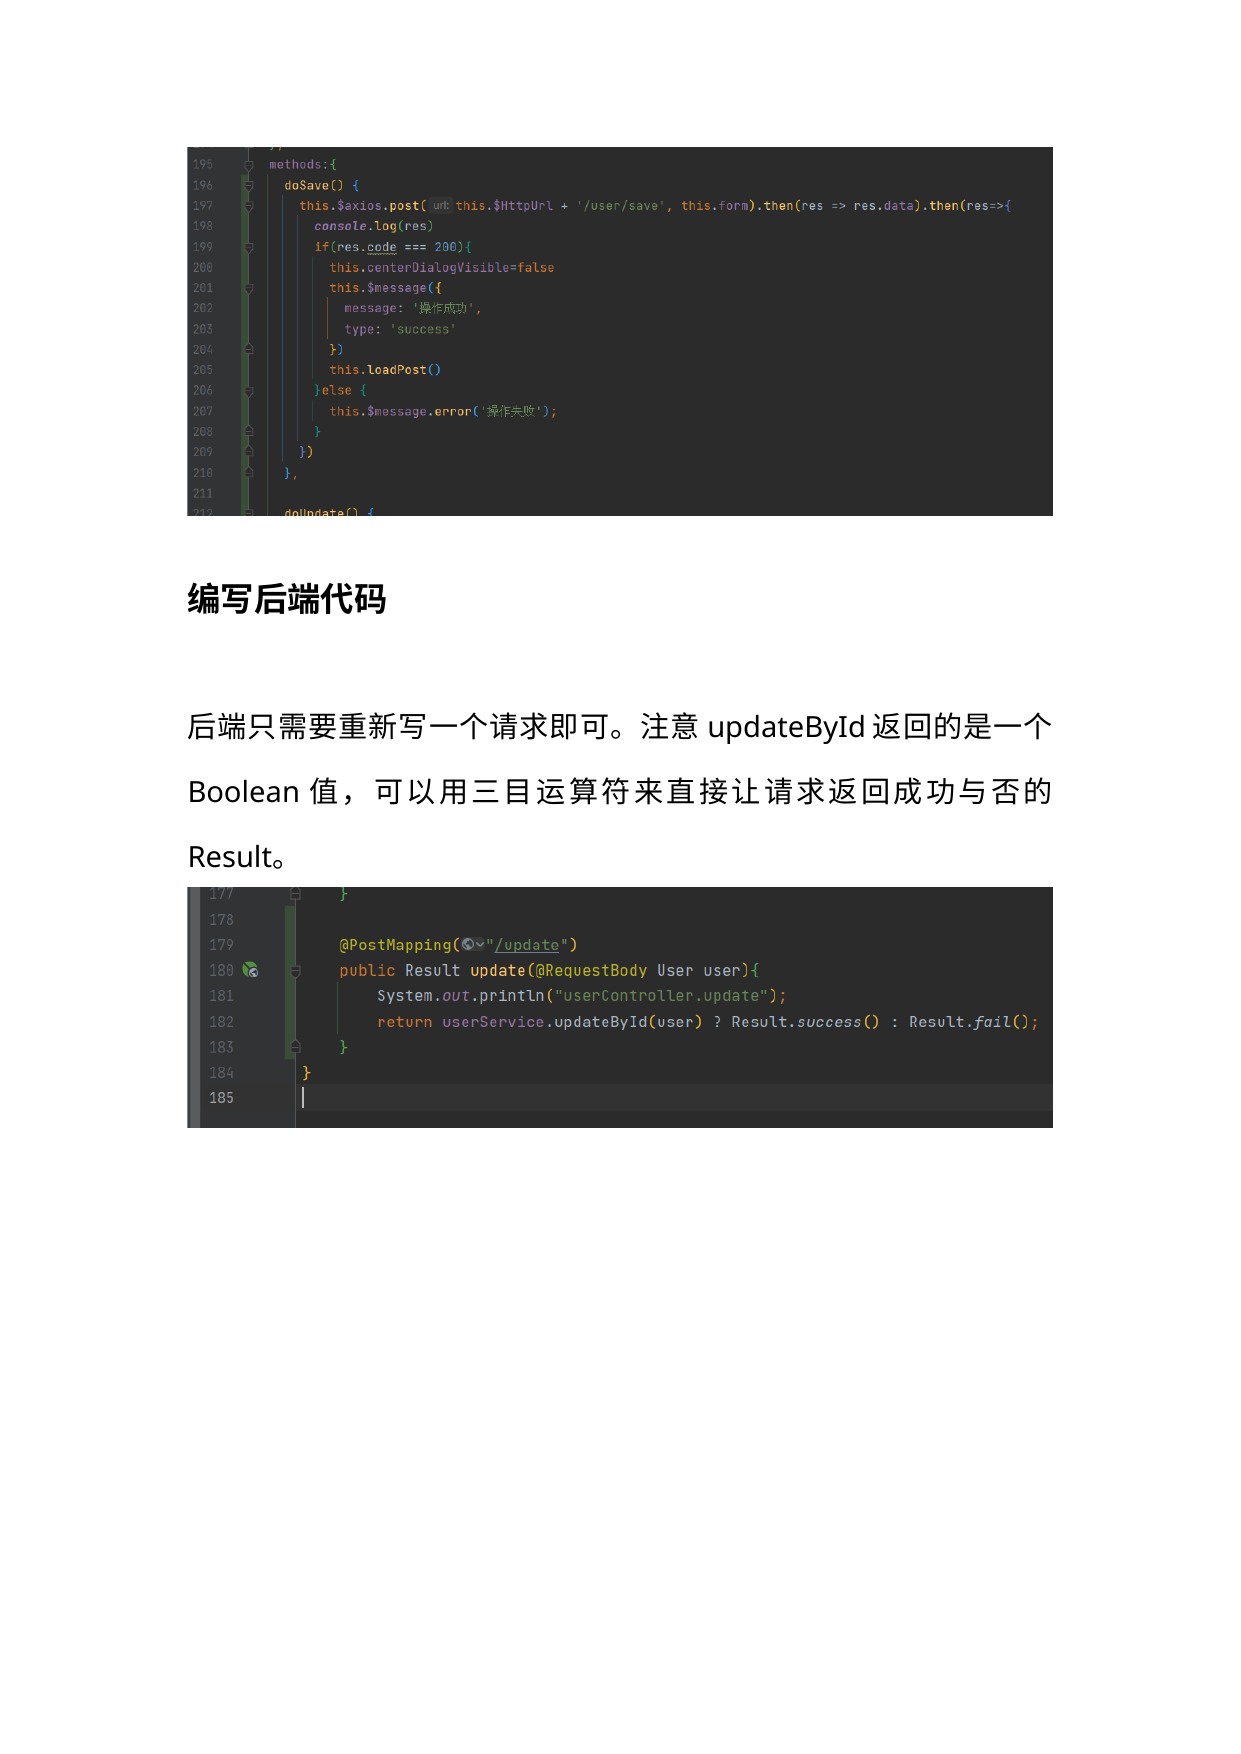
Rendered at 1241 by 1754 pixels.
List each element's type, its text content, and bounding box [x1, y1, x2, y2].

subtitle 编写后端代码 [187, 565, 1053, 630]
picture [187, 887, 1053, 1128]
picture [187, 147, 1053, 516]
text 后端只需要重新写一个请求即可。注意updateById返回的是一个Boolean值，可以用三目运算符来直接让请求返回成功与否的Result。 [187, 692, 1053, 887]
